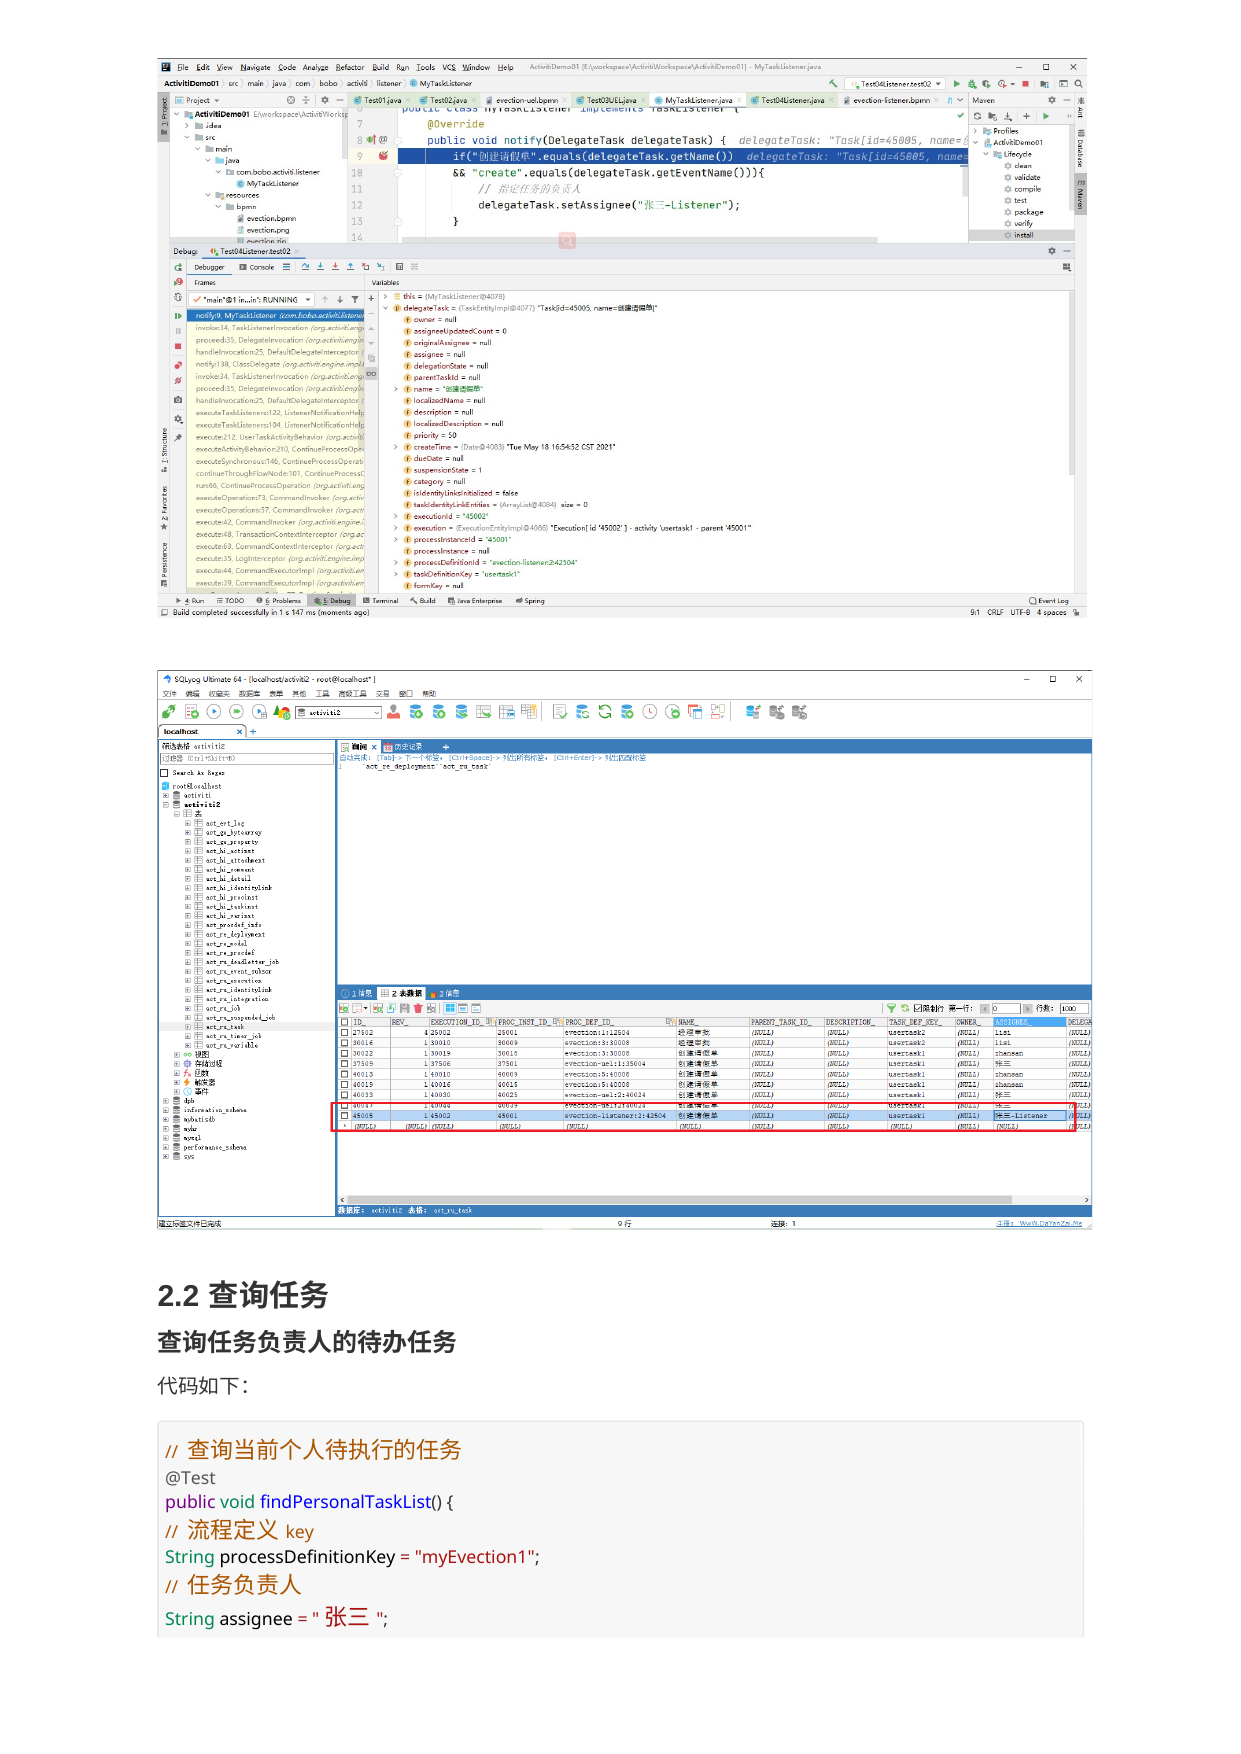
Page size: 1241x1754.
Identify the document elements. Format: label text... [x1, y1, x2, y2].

text 代码如下： [157, 1371, 1096, 1399]
picture [157, 670, 1093, 1230]
subtitle 查询任务 [157, 1271, 1096, 1315]
subtitle 查询任务负责人的待办任务 [157, 1322, 1096, 1358]
picture [157, 58, 1087, 618]
